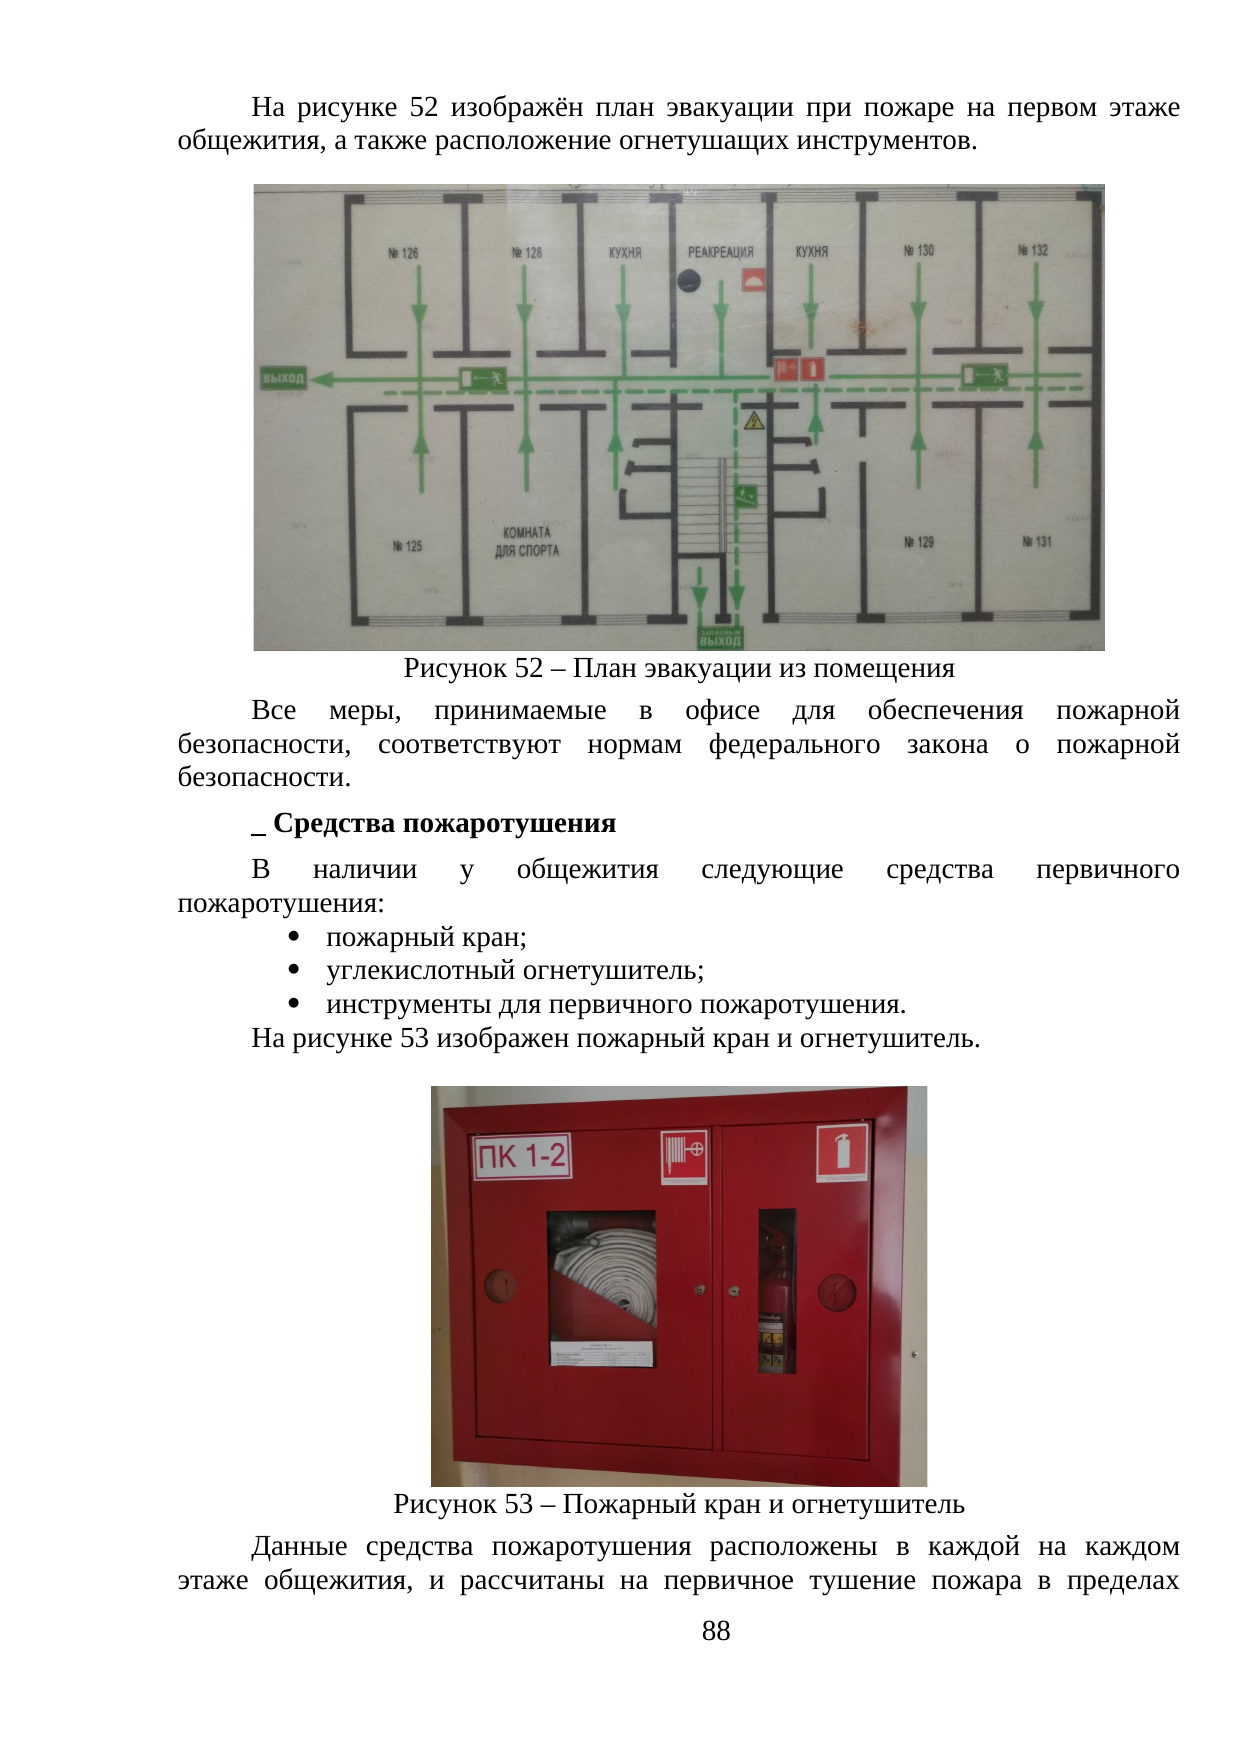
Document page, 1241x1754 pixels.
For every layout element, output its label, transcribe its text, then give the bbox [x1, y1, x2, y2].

text В наличии у общежития следующие средства первичного пожаротушения: [177, 852, 1181, 919]
list углекислотный огнетушитель; [288, 952, 1181, 986]
text Рисунок 53 – Пожарный кран и огнетушитель [177, 1487, 1181, 1520]
text _ Средства пожаротушения [177, 806, 1181, 839]
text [177, 1528, 1181, 1596]
text На рисунке 53 изображен пожарный кран и огнетушитель. [177, 1020, 1181, 1053]
list инструменты для первичного пожаротушения. [288, 986, 1181, 1020]
text Все меры, принимаемые в офисе для обеспечения пожарной безопасности, соответствуют нормам федерального закона о пожарной безопасности. [177, 692, 1181, 793]
picture [253, 184, 1105, 651]
text На рисунке 52 изображён план эвакуации при пожаре на первом этаже общежития, а также расположение огнетушащих инструментов. [177, 89, 1181, 156]
picture [431, 1086, 928, 1487]
text Рисунок 52 – План эвакуации из помещения [177, 651, 1181, 684]
list пожарный кран; [288, 919, 1181, 952]
